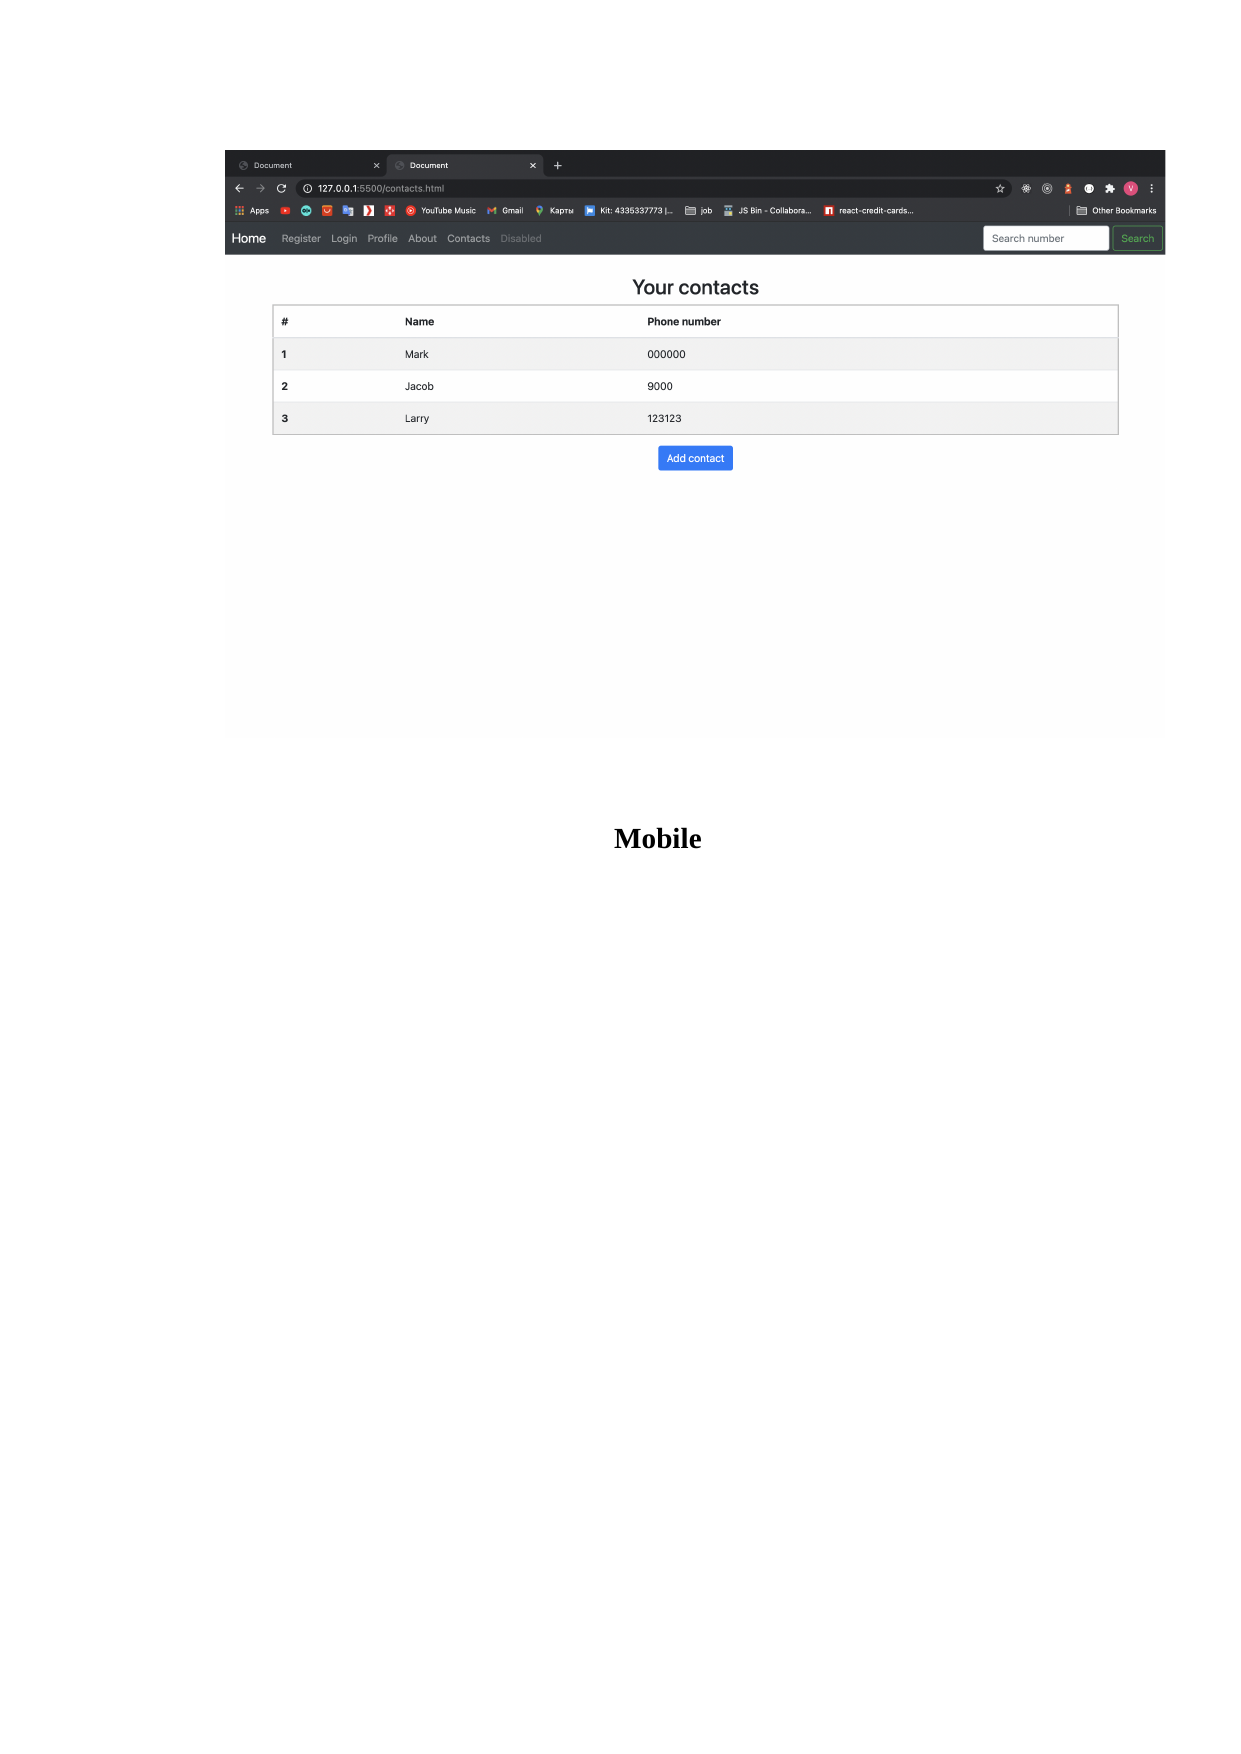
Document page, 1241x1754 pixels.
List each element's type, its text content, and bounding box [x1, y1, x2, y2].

text Mobilе [225, 821, 1090, 855]
picture [225, 150, 1166, 738]
